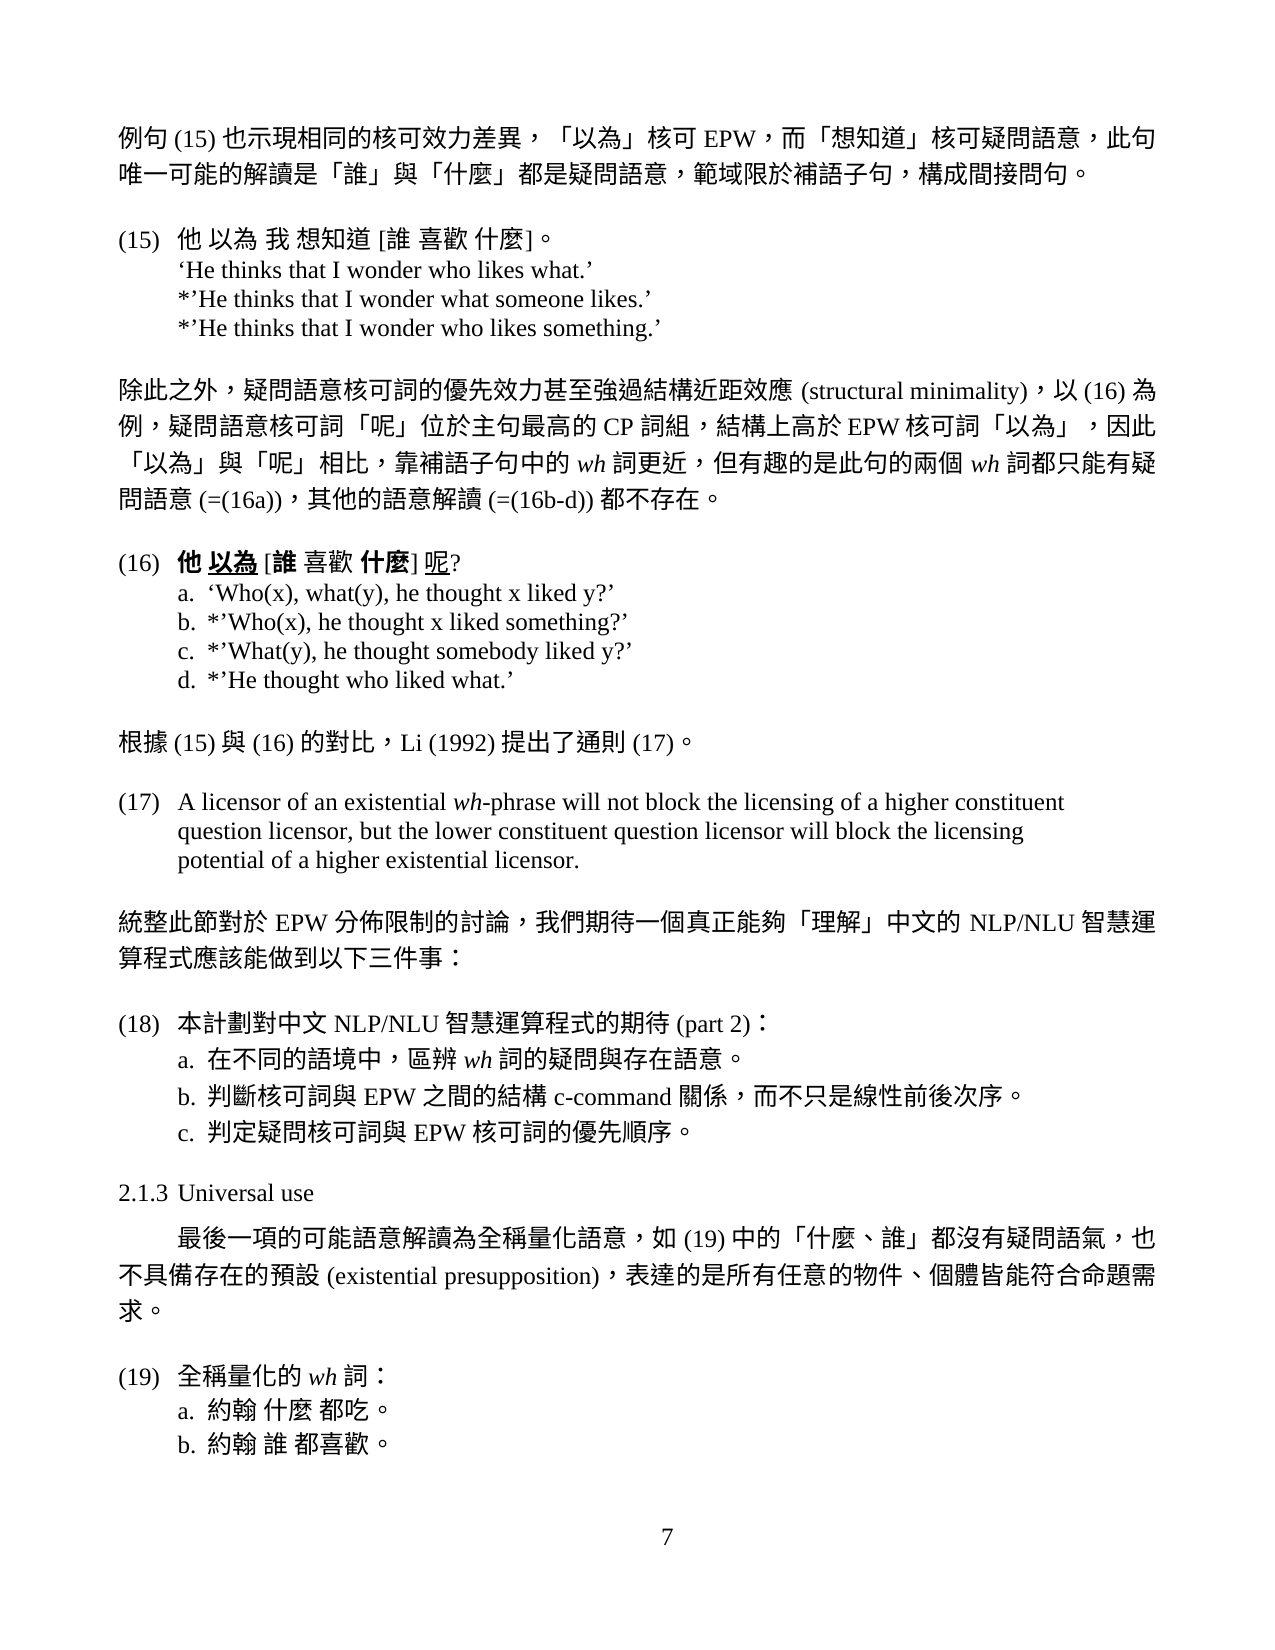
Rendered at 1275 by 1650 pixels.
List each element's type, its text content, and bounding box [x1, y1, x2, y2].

text *’He thinks that I wonder what someone likes.’ [118, 284, 1157, 313]
text *’What(y), he thought somebody liked y?’ [177, 636, 1157, 665]
text 除此之外，疑問語意核可詞的優先效力甚至強過結構近距效應 (structural minimality)，以 (16) 為例，疑問語意核可詞「呢」位於主句最高的 CP 詞組，結構上高於EPW核可詞「以為」，因此「以為」與「呢」相比，靠補語子句中的 wh 詞更近，但有趣的是此句的兩個 wh 詞都只能有疑問語意 (=(16a))，其他的語意解讀 (=(16b-d)) 都不存在。 [118, 371, 1157, 516]
text 約翰 誰 都喜歡。 [177, 1427, 1157, 1461]
text 例句 (15) 也示現相同的核可效力差異，「以為」核可 EPW，而「想知道」核可疑問語意，此句唯一可能的解讀是「誰」與「什麼」都是疑問語意，範域限於補語子句，構成間接問句。 [118, 118, 1157, 191]
subtitle Universal use [118, 1178, 1157, 1206]
text 判定疑問核可詞與 EPW 核可詞的優先順序。 [177, 1112, 1157, 1148]
list question licensor, but the lower constituent question licensor will block the licensing [118, 816, 1157, 845]
list potential of a higher existential licensor. [118, 845, 1157, 873]
text 在不同的語境中，區辨 wh 詞的疑問與存在語意。 [177, 1040, 1157, 1076]
text *’He thinks that I wonder who likes something.’ [118, 313, 1157, 342]
text ‘He thinks that I wonder who likes what.’ [118, 256, 1157, 284]
text *’Who(x), he thought x liked something?’ [177, 607, 1157, 636]
text ) 他 以為 [誰 喜歡 什麼] 呢? [118, 544, 1157, 578]
text 約翰 什麼 都吃。 [177, 1393, 1157, 1427]
text 統整此節對於 EPW 分佈限制的討論，我們期待一個真正能夠「理解」中文的 NLP/NLU 智慧運算程式應該能做到以下三件事： [118, 902, 1157, 975]
text ) 本計劃對中文 NLP/NLU 智慧運算程式的期待 (part 2)： [118, 1003, 1157, 1040]
text ) 全稱量化的 wh 詞： [118, 1356, 1157, 1393]
text 判斷核可詞與 EPW 之間的結構 c-command 關係，而不只是線性前後次序。 [177, 1076, 1157, 1112]
text 根據 (15) 與 (16) 的對比，Li (1992) 提出了通則 (17)。 [118, 722, 1157, 758]
text *’He thought who liked what.’ [177, 665, 1157, 693]
text 最後一項的可能語意解讀為全稱量化語意，如 (19) 中的「什麼、誰」都沒有疑問語氣，也不具備存在的預設 (existential presupposition)，表達的是所有任意的物件、個體皆能符合命題需求。 [118, 1219, 1157, 1328]
text ‘Who(x), what(y), he thought x liked y?’ [177, 578, 1157, 607]
text ) 他 以為 我 想知道 [誰 喜歡 什麼]。 [118, 219, 1157, 256]
text ) A licensor of an existential wh-phrase will not block the licensing of a higher constituent [118, 787, 1157, 816]
